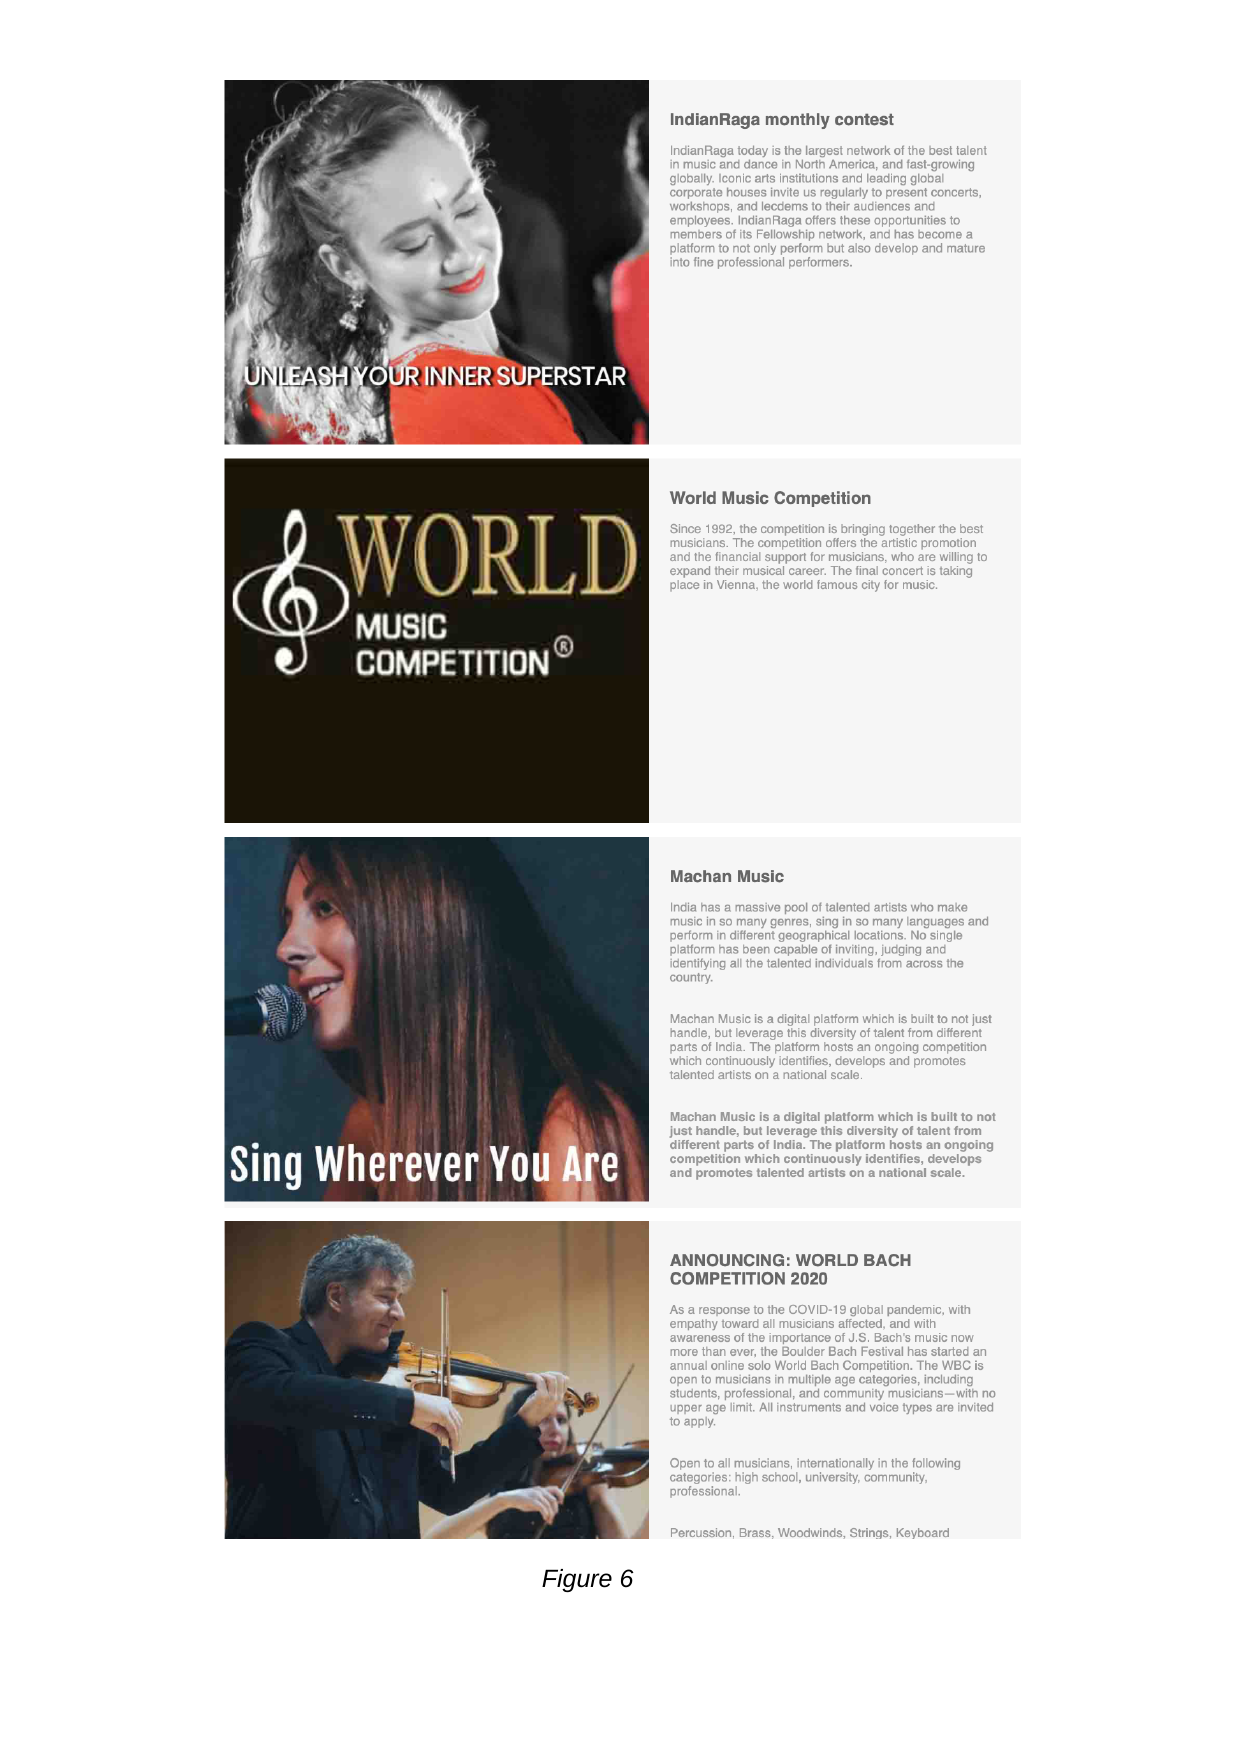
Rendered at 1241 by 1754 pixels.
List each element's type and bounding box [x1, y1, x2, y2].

picture [187, 75, 1049, 1539]
